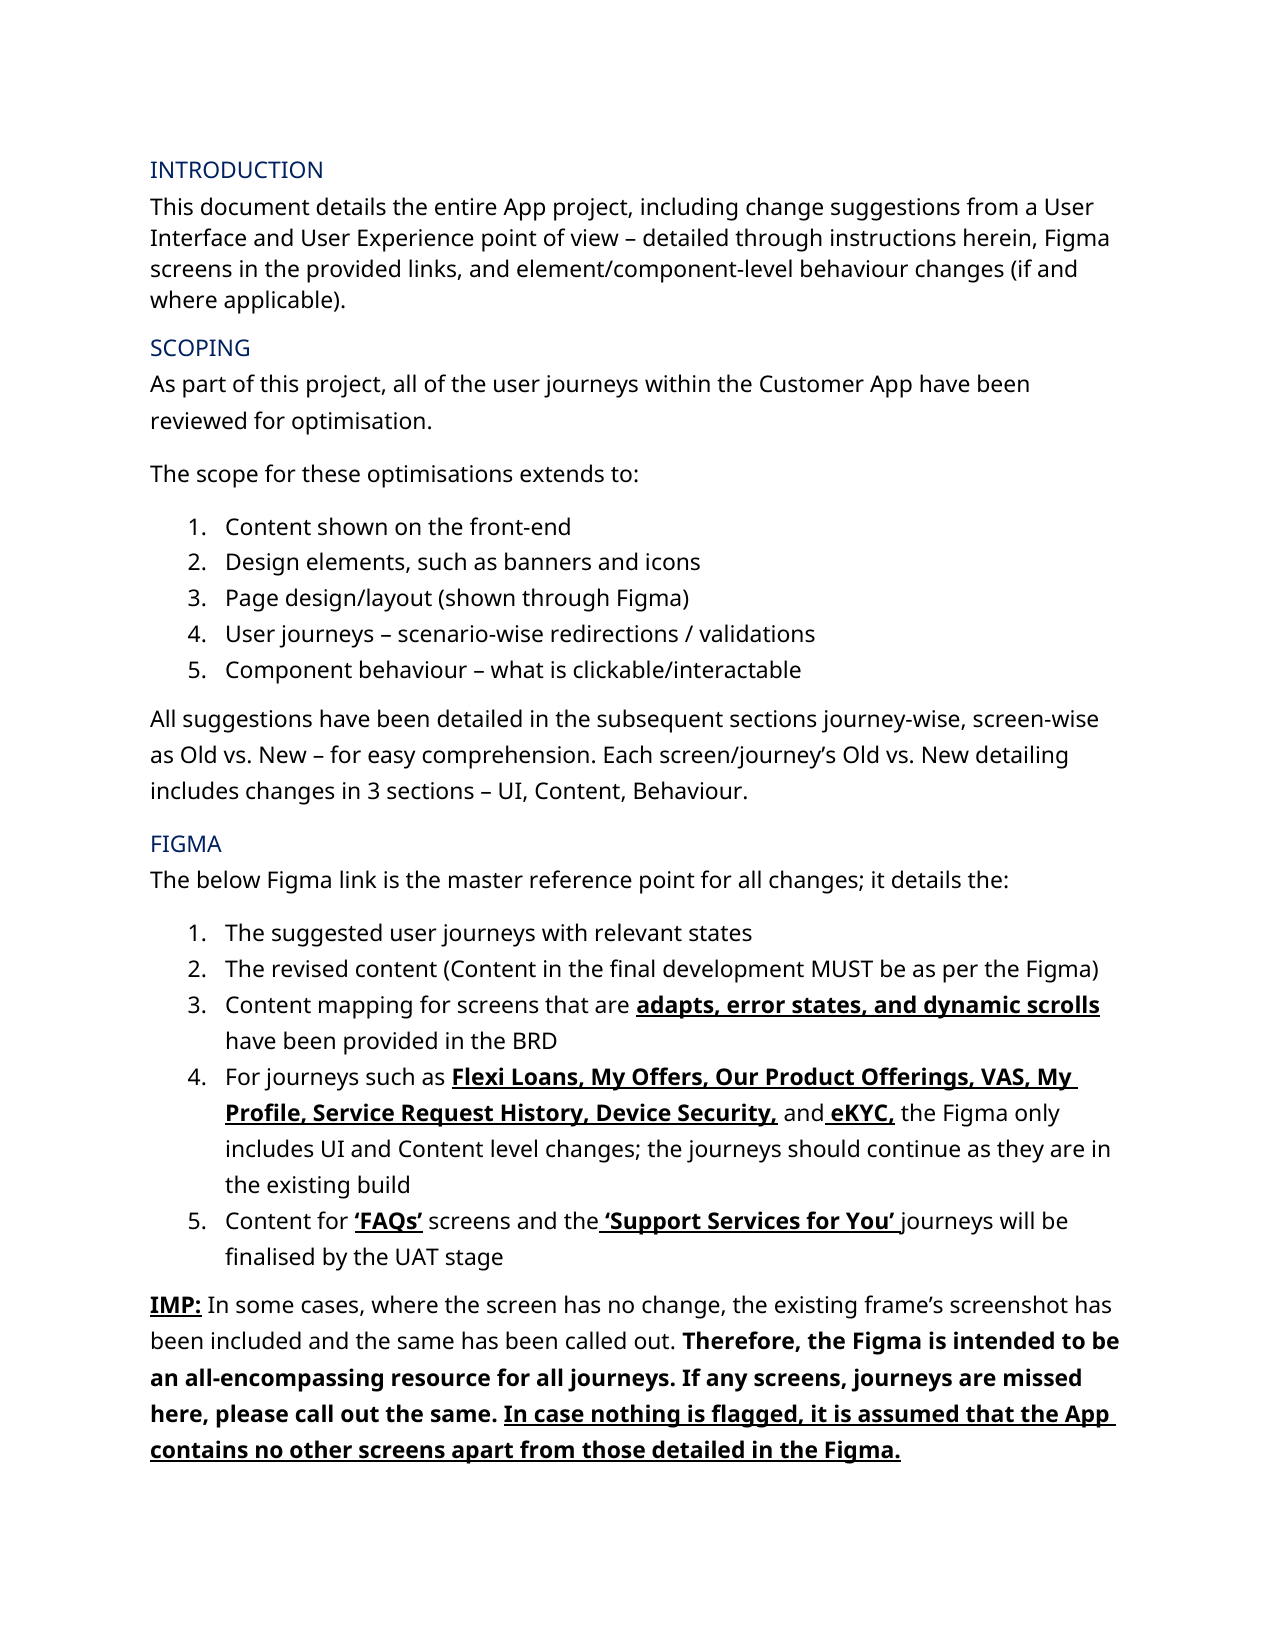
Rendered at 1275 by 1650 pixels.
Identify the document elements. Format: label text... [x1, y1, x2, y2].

text IMP: In some cases, where the screen has no change, the existing frame’s screenshot has been included and the same has been called out. Therefore, the Figma is intended to be an all-encompassing resource for all journeys. If any screens, journeys are missed here, please call out the same. In case nothing is flagged, it is assumed that the App contains no other screens apart from those detailed in the Figma. [150, 1289, 1125, 1465]
list Content mapping for screens that are adapts, error states, and dynamic scrolls have been provided in the BRD [187, 989, 1125, 1056]
list User journeys – scenario-wise redirections / validations [187, 618, 1125, 649]
list Design elements, such as banners and icons [187, 546, 1125, 578]
list The suggested user journeys with relevant states [187, 917, 1125, 948]
text As part of this project, all of the user journeys within the Customer App have been reviewed for optimisation. [150, 368, 1125, 436]
list Page design/layout (shown through Figma) [187, 582, 1125, 613]
subtitle INTRODUCTION [150, 154, 1125, 185]
list Content for ‘FAQs’ screens and the ‘Support Services for You’ journeys will be finalised by the UAT stage [187, 1205, 1125, 1272]
subtitle SCOPING [150, 332, 1125, 363]
text The scope for these optimisations extends to: [150, 457, 1125, 489]
text All suggestions have been detailed in the subsequent sections journey-wise, screen-wise as Old vs. New – for easy comprehension. Each screen/journey’s Old vs. New detailing includes changes in 3 sections – UI, Content, Behaviour. [150, 703, 1125, 806]
list Content shown on the front-end [187, 510, 1125, 542]
text This document details the entire App project, including change suggestions from a User Interface and User Experience point of view – detailed through instructions herein, Figma screens in the provided links, and element/component-level behaviour changes (if and where applicable). [150, 190, 1125, 315]
text The below Figma link is the master reference point for all changes; it details the: [150, 864, 1125, 896]
list Component behaviour – what is clickable/interactable [187, 654, 1125, 685]
list For journeys such as Flexi Loans, My Offers, Our Product Offerings, VAS, My Profile, Service Request History, Device Security, and eKYC, the Figma only includes UI and Content level changes; the journeys should continue as they are in the existing build [187, 1061, 1125, 1200]
list The revised content (Content in the final development MUST be as per the Figma) [187, 953, 1125, 984]
subtitle FIGMA [150, 828, 1125, 859]
